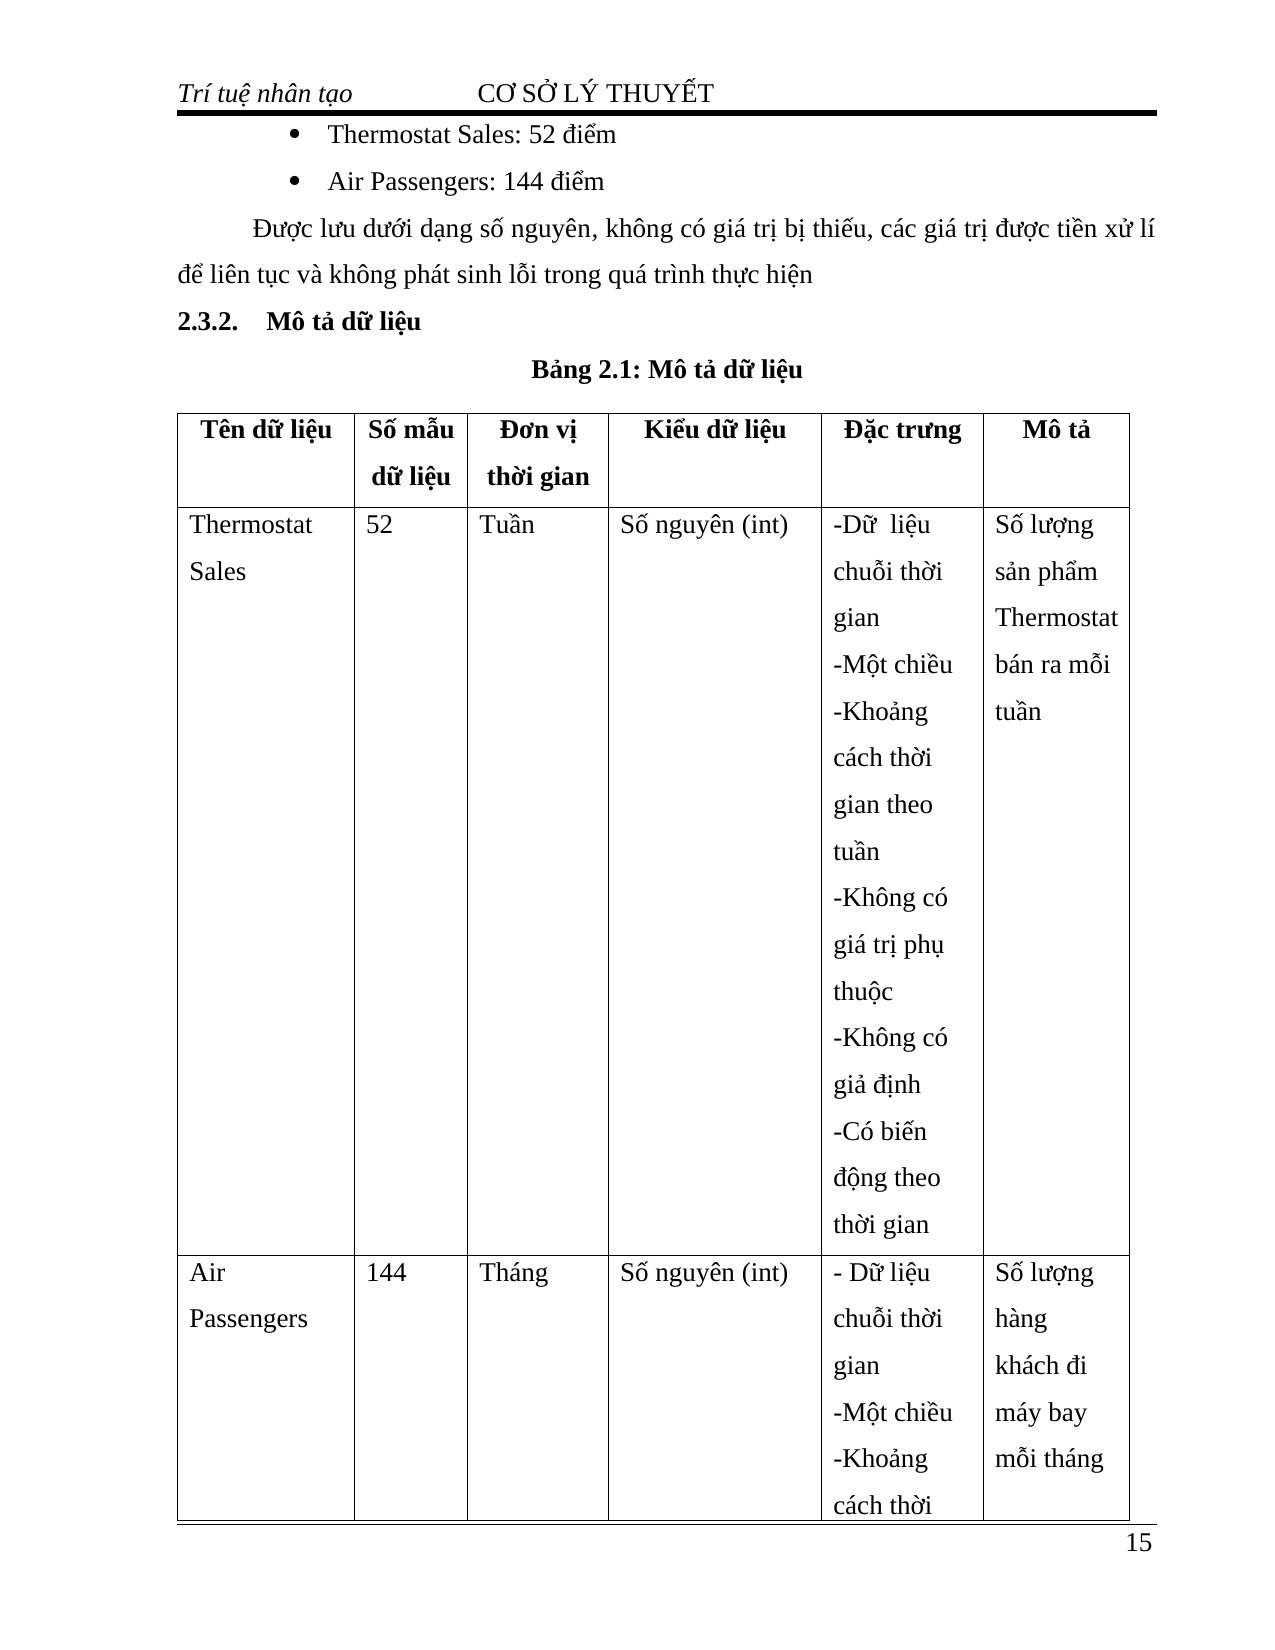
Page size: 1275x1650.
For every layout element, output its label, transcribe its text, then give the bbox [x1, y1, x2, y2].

table_cell - Dữ liệu chuỗi thời gian -Một chiều -Khoảng cách thời gian theo tuần -Không có giá trị phụ thuộc -Không có giả định -Có biến động theo thời gian [822, 1256, 983, 1520]
text Bảng 2.1: Mô tả dữ liệu [177, 353, 1157, 384]
table_cell Tuần [468, 508, 608, 1255]
list Air Passengers: 144 điểm [290, 165, 1157, 196]
table_header Kiểu dữ liệu [609, 414, 821, 507]
table_header Số mẫu dữ liệu [355, 414, 467, 507]
table_cell Tháng [468, 1256, 608, 1520]
table_header Đặc trưng [822, 414, 983, 507]
table_cell Số lượng hàng khách đi máy bay mỗi tháng [984, 1256, 1129, 1520]
table_cell Air Passengers [178, 1256, 354, 1520]
table_cell Thermostat Sales [178, 508, 354, 1255]
table_header Đơn vị thời gian [468, 414, 608, 507]
table_cell Số nguyên (int) [609, 1256, 821, 1520]
table_header Mô tả [984, 414, 1129, 507]
list Thermostat Sales: 52 điểm [290, 118, 1157, 149]
table_cell 52 [355, 508, 467, 1255]
table_header Tên dữ liệu [178, 414, 354, 507]
subtitle Mô tả dữ liệu [177, 305, 1157, 336]
table_cell 144 [355, 1256, 467, 1520]
text Được lưu dưới dạng số nguyên, không có giá trị bị thiếu, các giá trị được tiền xử lí để liên tục và không phát sinh lỗi trong quá trình thực hiện [177, 212, 1157, 290]
table_cell -Dữ liệu chuỗi thời gian -Một chiều -Khoảng cách thời gian theo tuần -Không có giá trị phụ thuộc -Không có giả định -Có biến động theo thời gian [822, 508, 983, 1255]
table_cell Số nguyên (int) [609, 508, 821, 1255]
table_cell Số lượng sản phẩm Thermostat bán ra mỗi tuần [984, 508, 1129, 1255]
